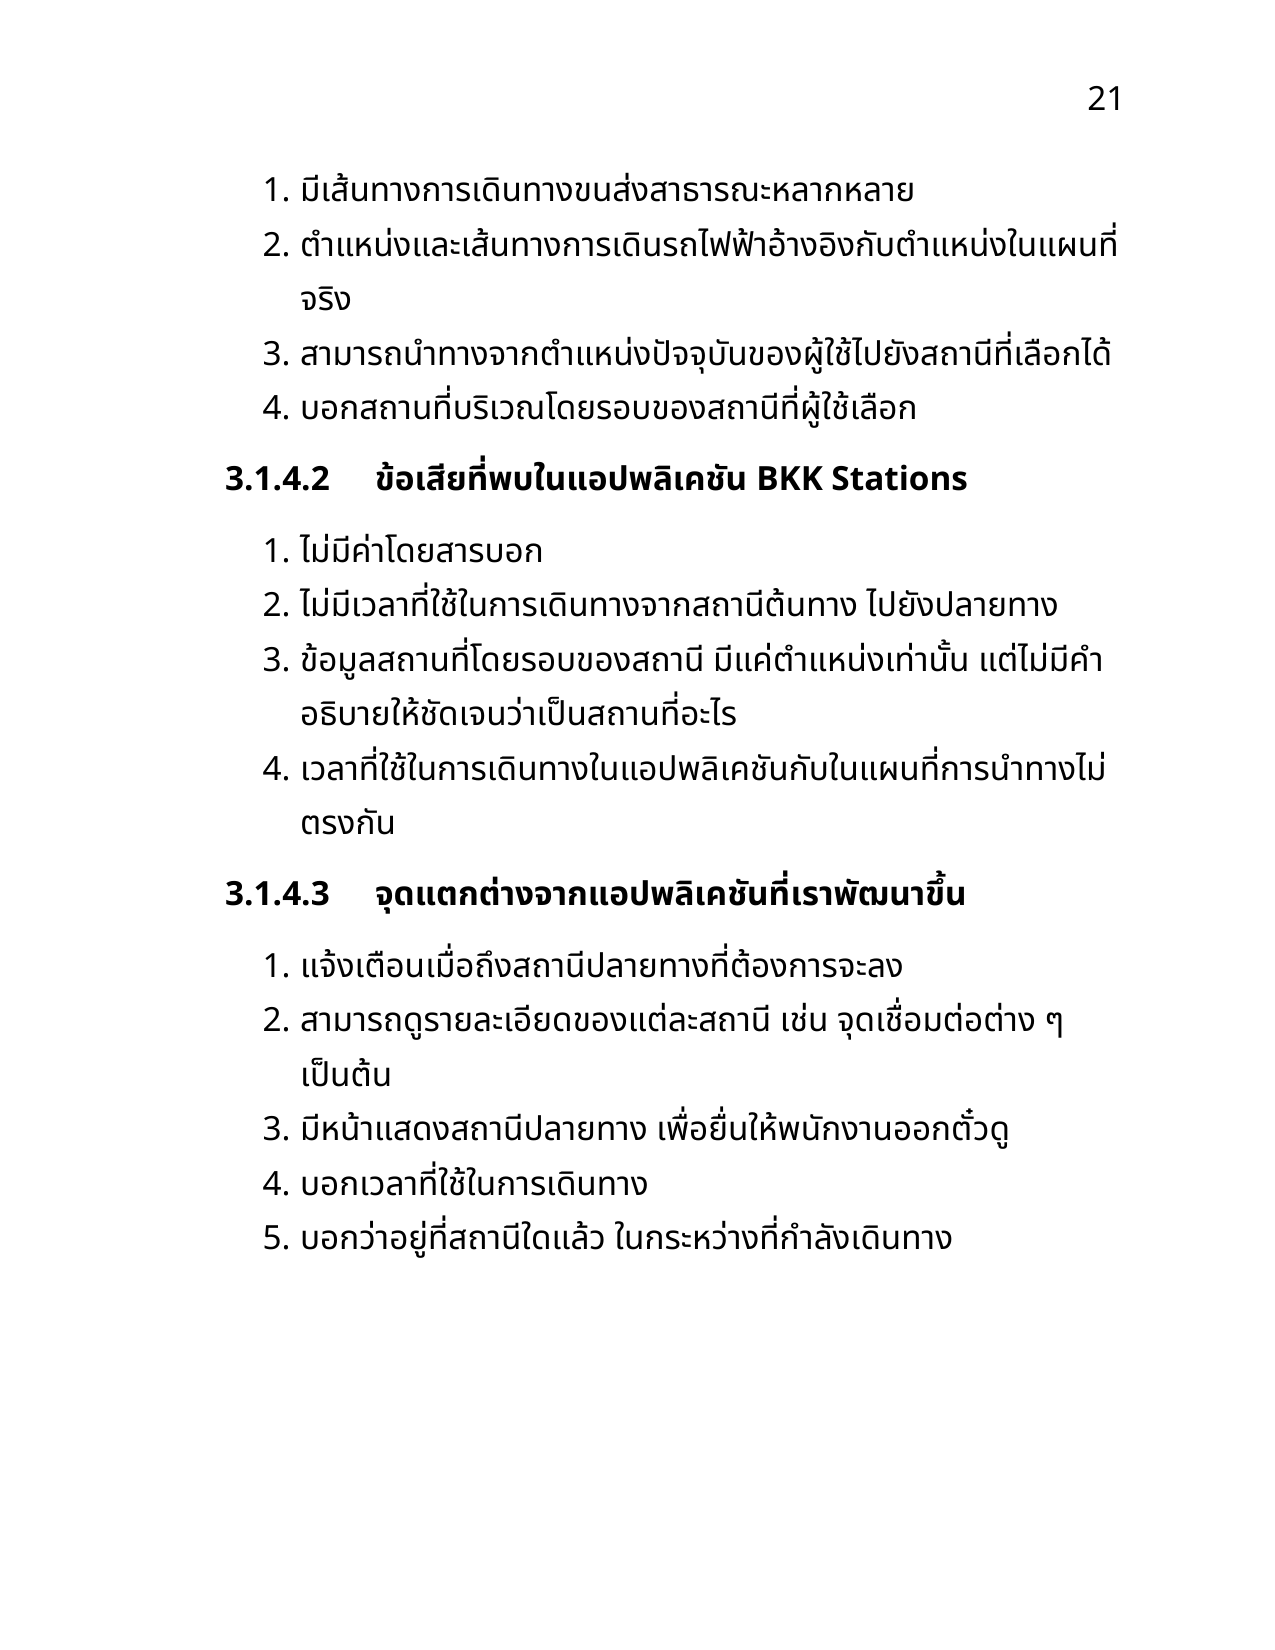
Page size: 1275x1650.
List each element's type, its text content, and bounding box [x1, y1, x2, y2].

subtitle จุดแตกต่างจากแอปพลิเคชันที่เราพัฒนาขึ้น [225, 870, 1125, 921]
list ไม่มีค่าโดยสารบอก [262, 526, 1125, 577]
list ไม่มีเวลาที่ใช้ในการเดินทางจากสถานีต้นทาง ไปยังปลายทาง [262, 581, 1125, 632]
list แจ้งเตือนเมื่อถึงสถานีปลายทางที่ต้องการจะลง [262, 941, 1125, 992]
list บอกว่าอยู่ที่สถานีใดแล้ว ในกระหว่างที่กำลังเดินทาง [262, 1214, 1125, 1265]
list สามารถนำทางจากตำแหน่งปัจจุบันของผู้ใช้ไปยังสถานีที่เลือกได้ [262, 329, 1125, 380]
list ข้อมูลสถานที่โดยรอบของสถานี มีแค่ตำแหน่งเท่านั้น แต่ไม่มีคำอธิบายให้ชัดเจนว่าเป็นสถานที่อะไร [262, 636, 1125, 741]
list ตำแหน่งและเส้นทางการเดินรถไฟฟ้าอ้างอิงกับตำแหน่งในแผนที่จริง [262, 220, 1125, 325]
subtitle ข้อเสียที่พบในแอปพลิเคชัน BKK Stations [225, 455, 1125, 506]
list มีหน้าแสดงสถานีปลายทาง เพื่อยื่นให้พนักงานออกตั๋วดู [262, 1105, 1125, 1156]
list สามารถดูรายละเอียดของแต่ละสถานี เช่น จุดเชื่อมต่อต่าง ๆ เป็นต้น [262, 996, 1125, 1101]
list เวลาที่ใช้ในการเดินทางในแอปพลิเคชันกับในแผนที่การนำทางไม่ตรงกัน [262, 744, 1125, 849]
list บอกสถานที่บริเวณโดยรอบของสถานีที่ผู้ใช้เลือก [262, 384, 1125, 434]
list บอกเวลาที่ใช้ในการเดินทาง [262, 1159, 1125, 1210]
list มีเส้นทางการเดินทางขนส่งสาธารณะหลากหลาย [262, 166, 1125, 216]
